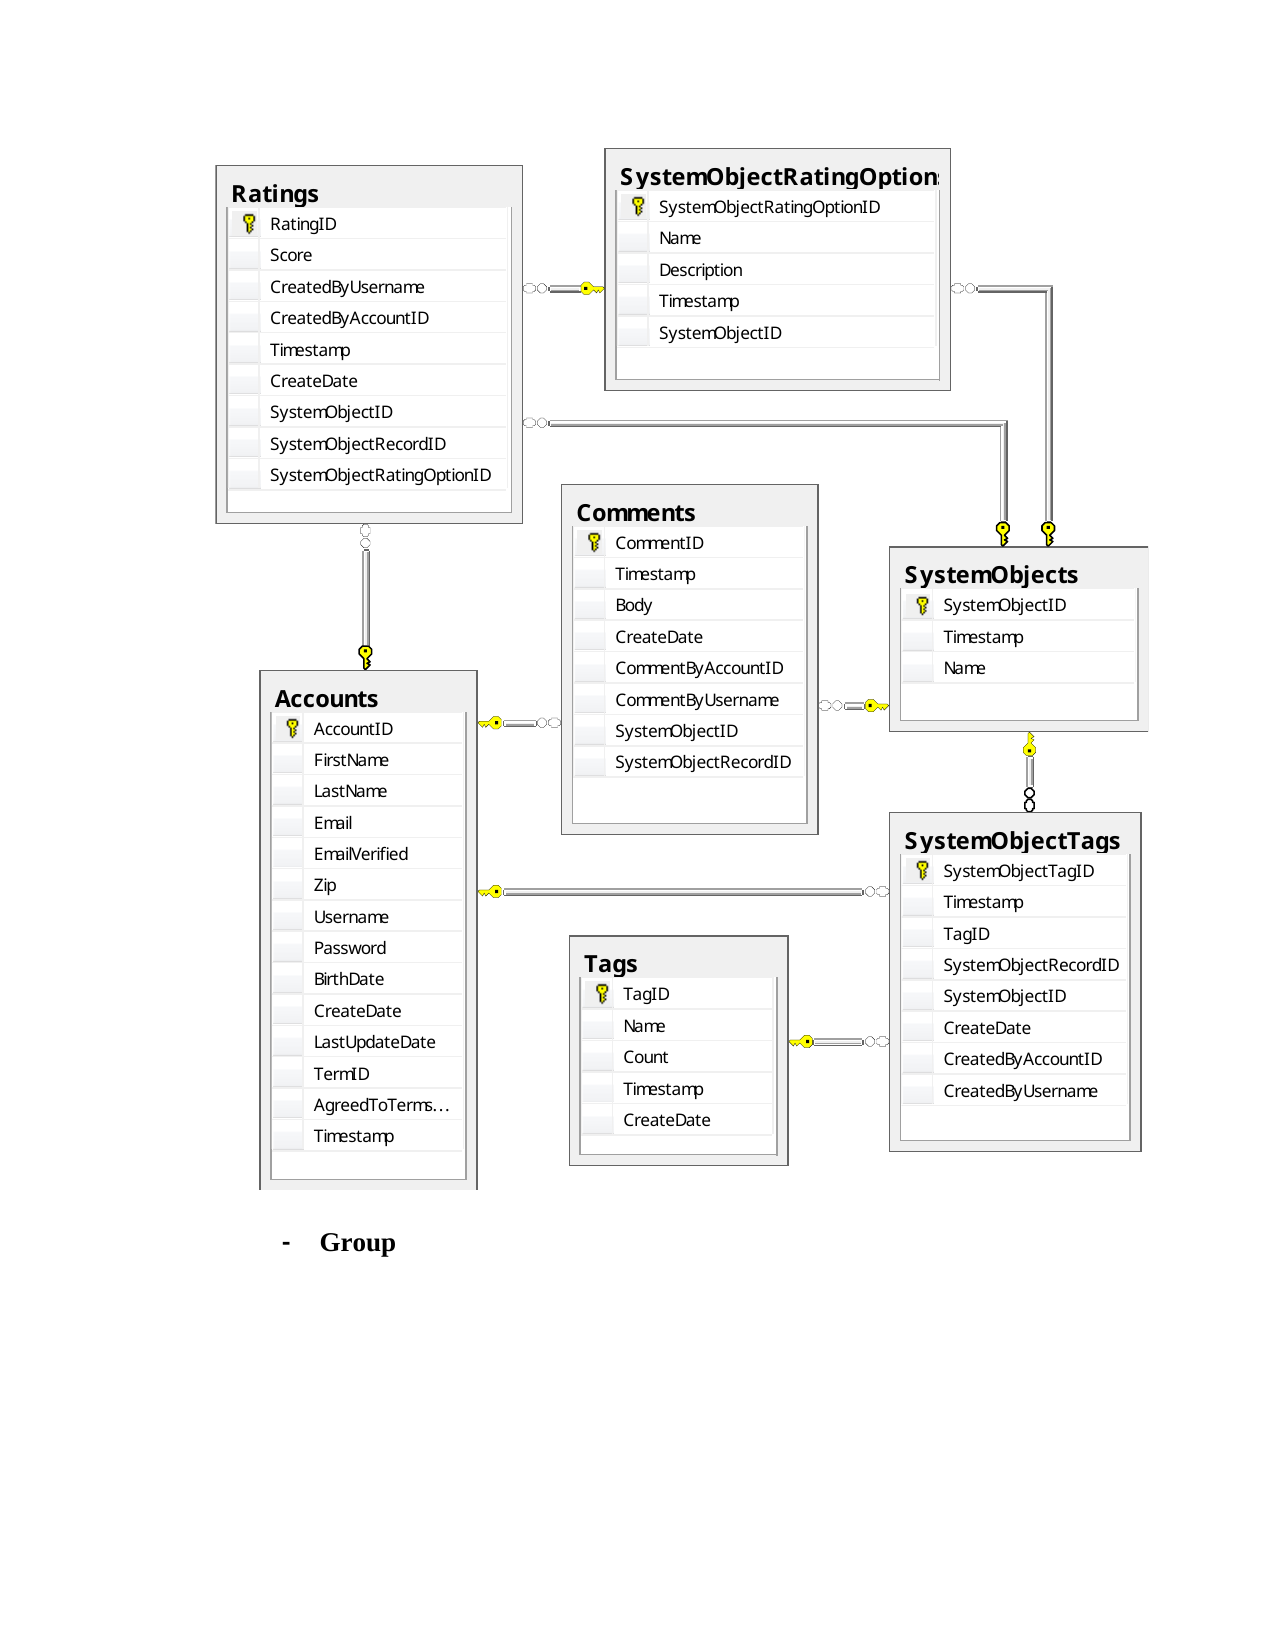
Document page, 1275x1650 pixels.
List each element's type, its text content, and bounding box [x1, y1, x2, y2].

text Group [282, 1225, 1157, 1258]
